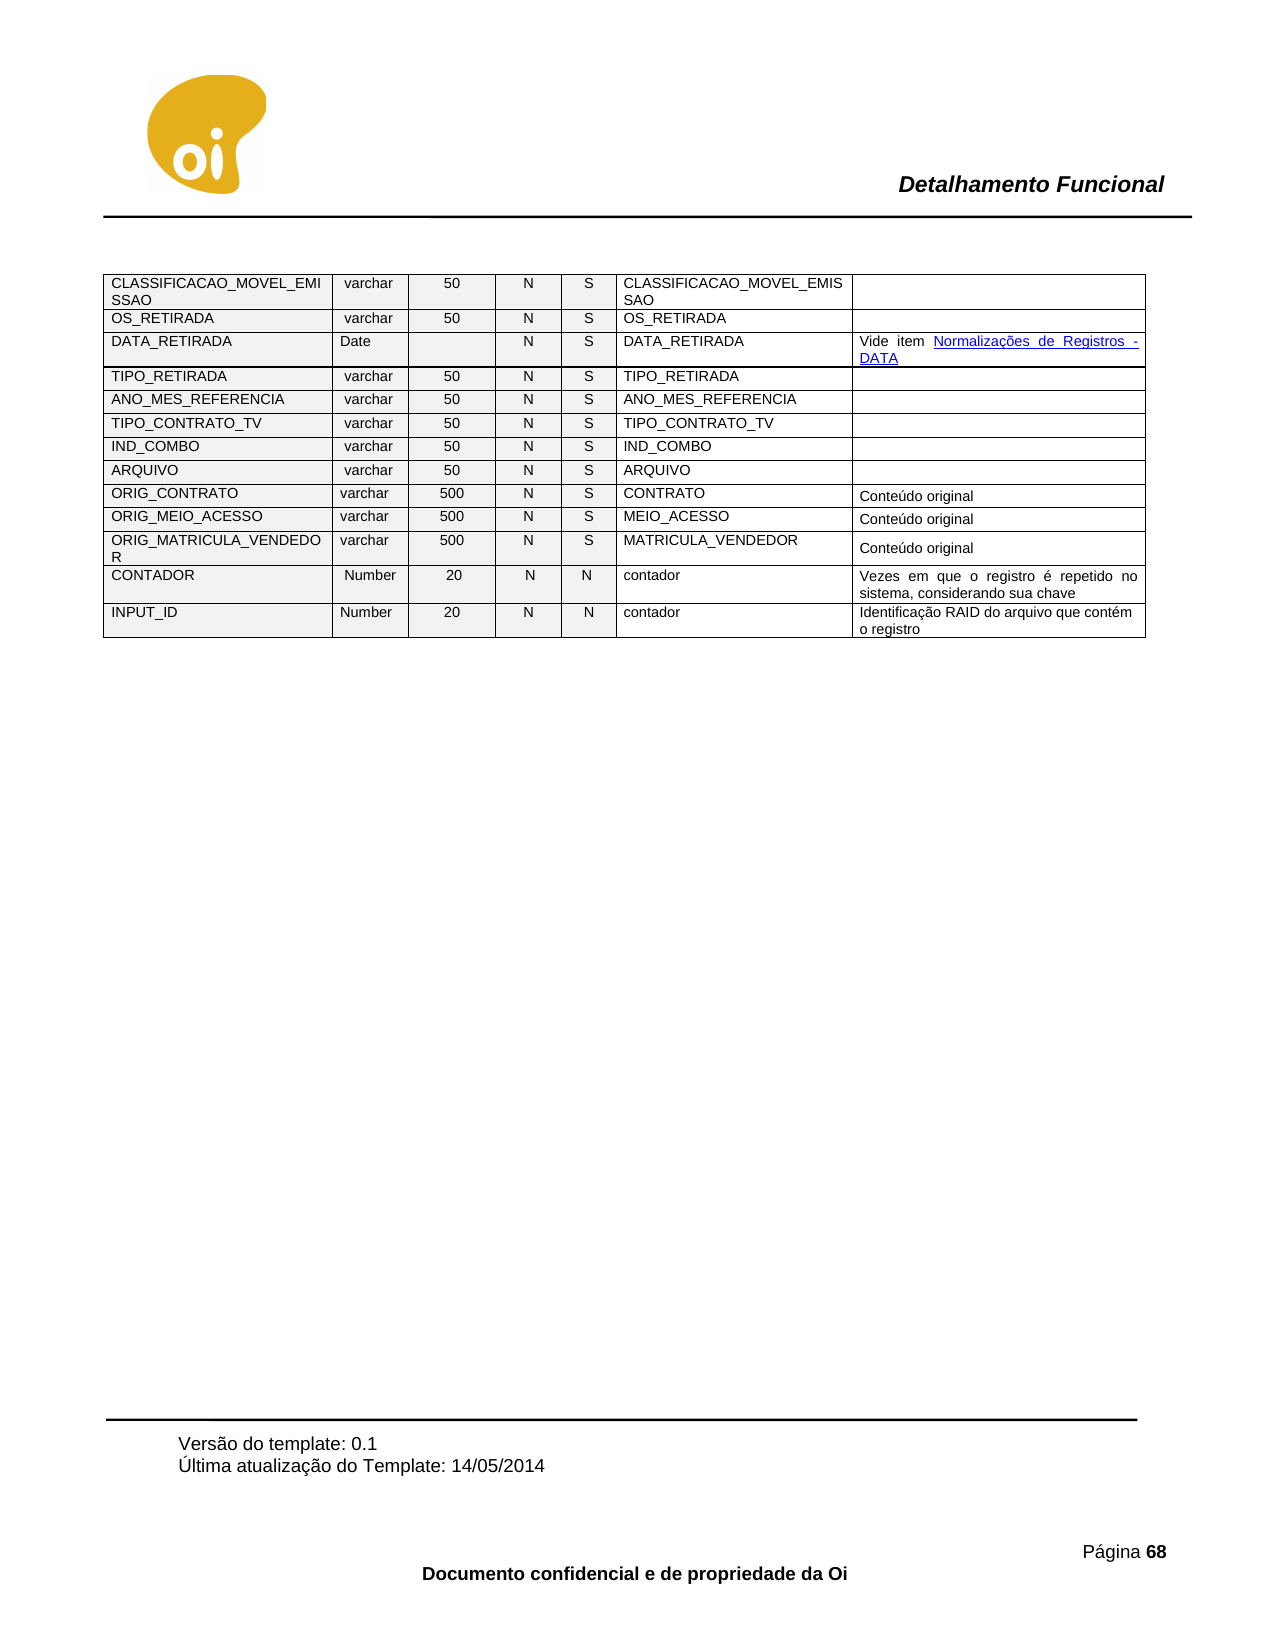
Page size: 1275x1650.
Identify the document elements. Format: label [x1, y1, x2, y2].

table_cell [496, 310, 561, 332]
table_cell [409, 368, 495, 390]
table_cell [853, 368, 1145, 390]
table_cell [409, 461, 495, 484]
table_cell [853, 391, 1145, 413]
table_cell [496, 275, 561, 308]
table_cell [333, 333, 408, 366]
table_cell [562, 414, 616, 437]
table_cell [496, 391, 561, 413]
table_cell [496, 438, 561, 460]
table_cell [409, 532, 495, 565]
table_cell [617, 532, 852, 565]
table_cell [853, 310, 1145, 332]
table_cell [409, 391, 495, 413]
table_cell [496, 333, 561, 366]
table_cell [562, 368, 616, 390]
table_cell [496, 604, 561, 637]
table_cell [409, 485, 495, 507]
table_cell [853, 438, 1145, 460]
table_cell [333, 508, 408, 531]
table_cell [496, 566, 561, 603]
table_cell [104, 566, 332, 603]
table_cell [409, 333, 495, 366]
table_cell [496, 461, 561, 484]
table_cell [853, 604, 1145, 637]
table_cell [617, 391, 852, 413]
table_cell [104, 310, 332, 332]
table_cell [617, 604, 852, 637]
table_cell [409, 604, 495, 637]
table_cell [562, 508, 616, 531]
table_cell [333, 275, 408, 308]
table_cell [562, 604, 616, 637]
picture [147, 75, 267, 194]
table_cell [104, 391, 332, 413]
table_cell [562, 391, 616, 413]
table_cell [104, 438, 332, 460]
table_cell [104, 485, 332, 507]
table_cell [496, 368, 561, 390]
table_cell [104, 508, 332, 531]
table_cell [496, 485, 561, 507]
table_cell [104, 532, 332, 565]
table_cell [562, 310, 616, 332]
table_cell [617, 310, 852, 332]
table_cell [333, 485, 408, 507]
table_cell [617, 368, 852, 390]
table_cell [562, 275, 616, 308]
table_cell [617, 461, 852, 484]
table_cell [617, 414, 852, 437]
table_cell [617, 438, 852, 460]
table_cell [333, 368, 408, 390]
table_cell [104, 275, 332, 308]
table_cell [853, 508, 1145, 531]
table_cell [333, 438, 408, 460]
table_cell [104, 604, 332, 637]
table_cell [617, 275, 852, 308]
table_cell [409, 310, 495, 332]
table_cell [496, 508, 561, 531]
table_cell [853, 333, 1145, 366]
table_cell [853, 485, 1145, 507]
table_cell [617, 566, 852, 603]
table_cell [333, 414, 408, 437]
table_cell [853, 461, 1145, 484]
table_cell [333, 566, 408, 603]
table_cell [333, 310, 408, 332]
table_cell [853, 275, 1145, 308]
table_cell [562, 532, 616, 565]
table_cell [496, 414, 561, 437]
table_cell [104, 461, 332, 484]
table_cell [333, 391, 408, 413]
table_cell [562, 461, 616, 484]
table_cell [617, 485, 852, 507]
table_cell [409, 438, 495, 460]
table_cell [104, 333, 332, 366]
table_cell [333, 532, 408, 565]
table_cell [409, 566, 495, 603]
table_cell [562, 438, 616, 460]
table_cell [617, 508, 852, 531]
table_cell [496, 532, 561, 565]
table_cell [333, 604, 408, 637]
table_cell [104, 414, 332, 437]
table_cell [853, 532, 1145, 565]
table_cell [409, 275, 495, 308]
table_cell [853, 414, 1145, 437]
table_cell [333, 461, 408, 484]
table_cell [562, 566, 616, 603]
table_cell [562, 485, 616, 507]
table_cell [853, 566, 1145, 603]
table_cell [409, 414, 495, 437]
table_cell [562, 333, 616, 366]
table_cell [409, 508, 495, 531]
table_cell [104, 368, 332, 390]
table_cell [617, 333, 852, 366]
